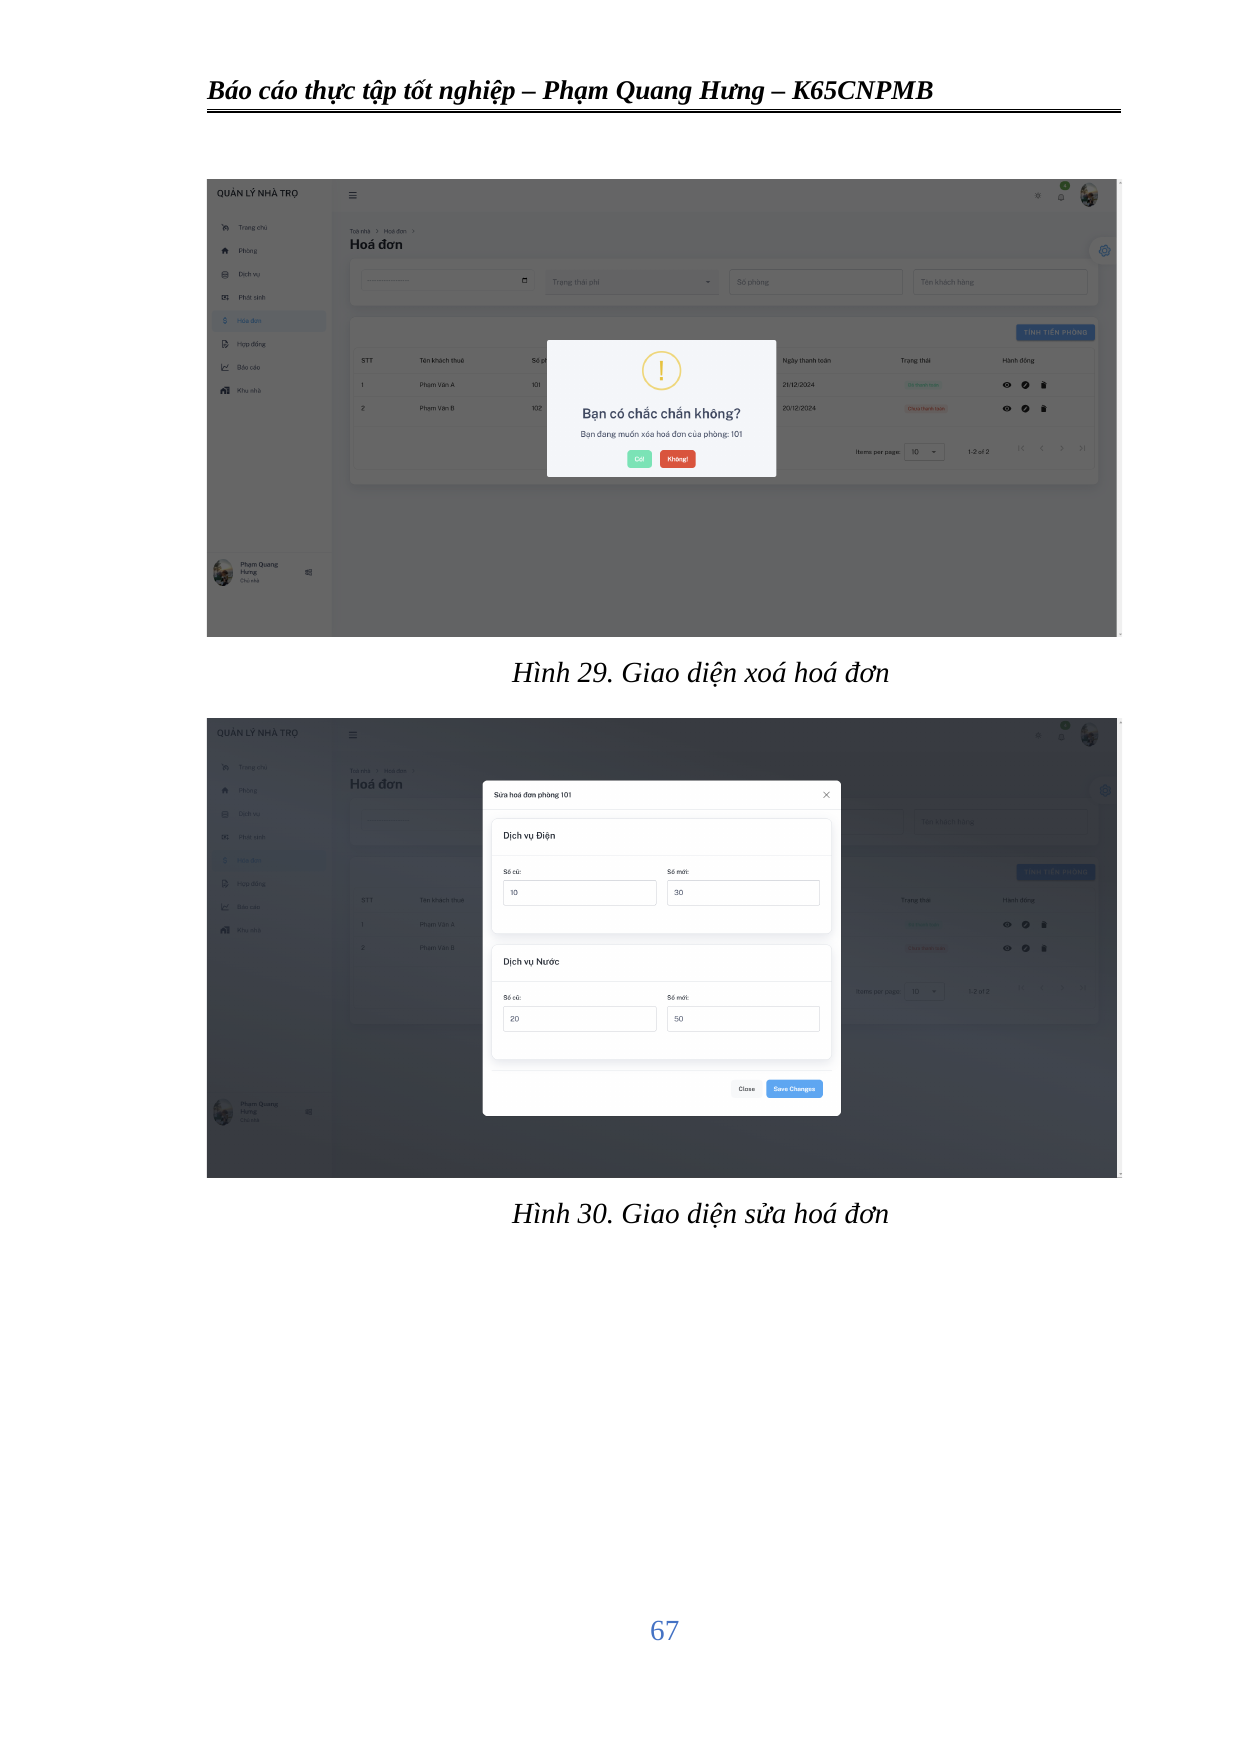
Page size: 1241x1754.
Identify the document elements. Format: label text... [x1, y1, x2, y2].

subtitle Hình 30. Giao diện sửa hoá đơn [282, 1196, 1122, 1230]
picture [206, 718, 1123, 1178]
picture [206, 179, 1123, 637]
subtitle Hình 29. Giao diện xoá hoá đơn [282, 655, 1122, 689]
